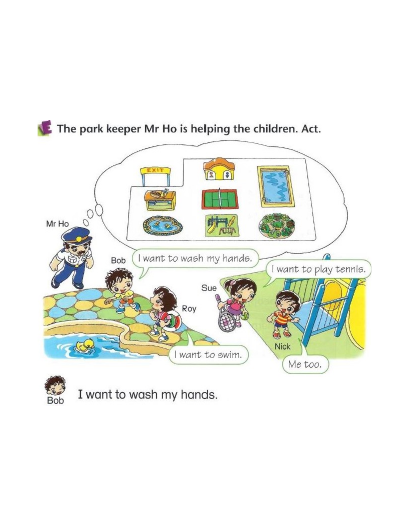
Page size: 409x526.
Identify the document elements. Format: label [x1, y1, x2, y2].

picture [37, 120, 372, 406]
